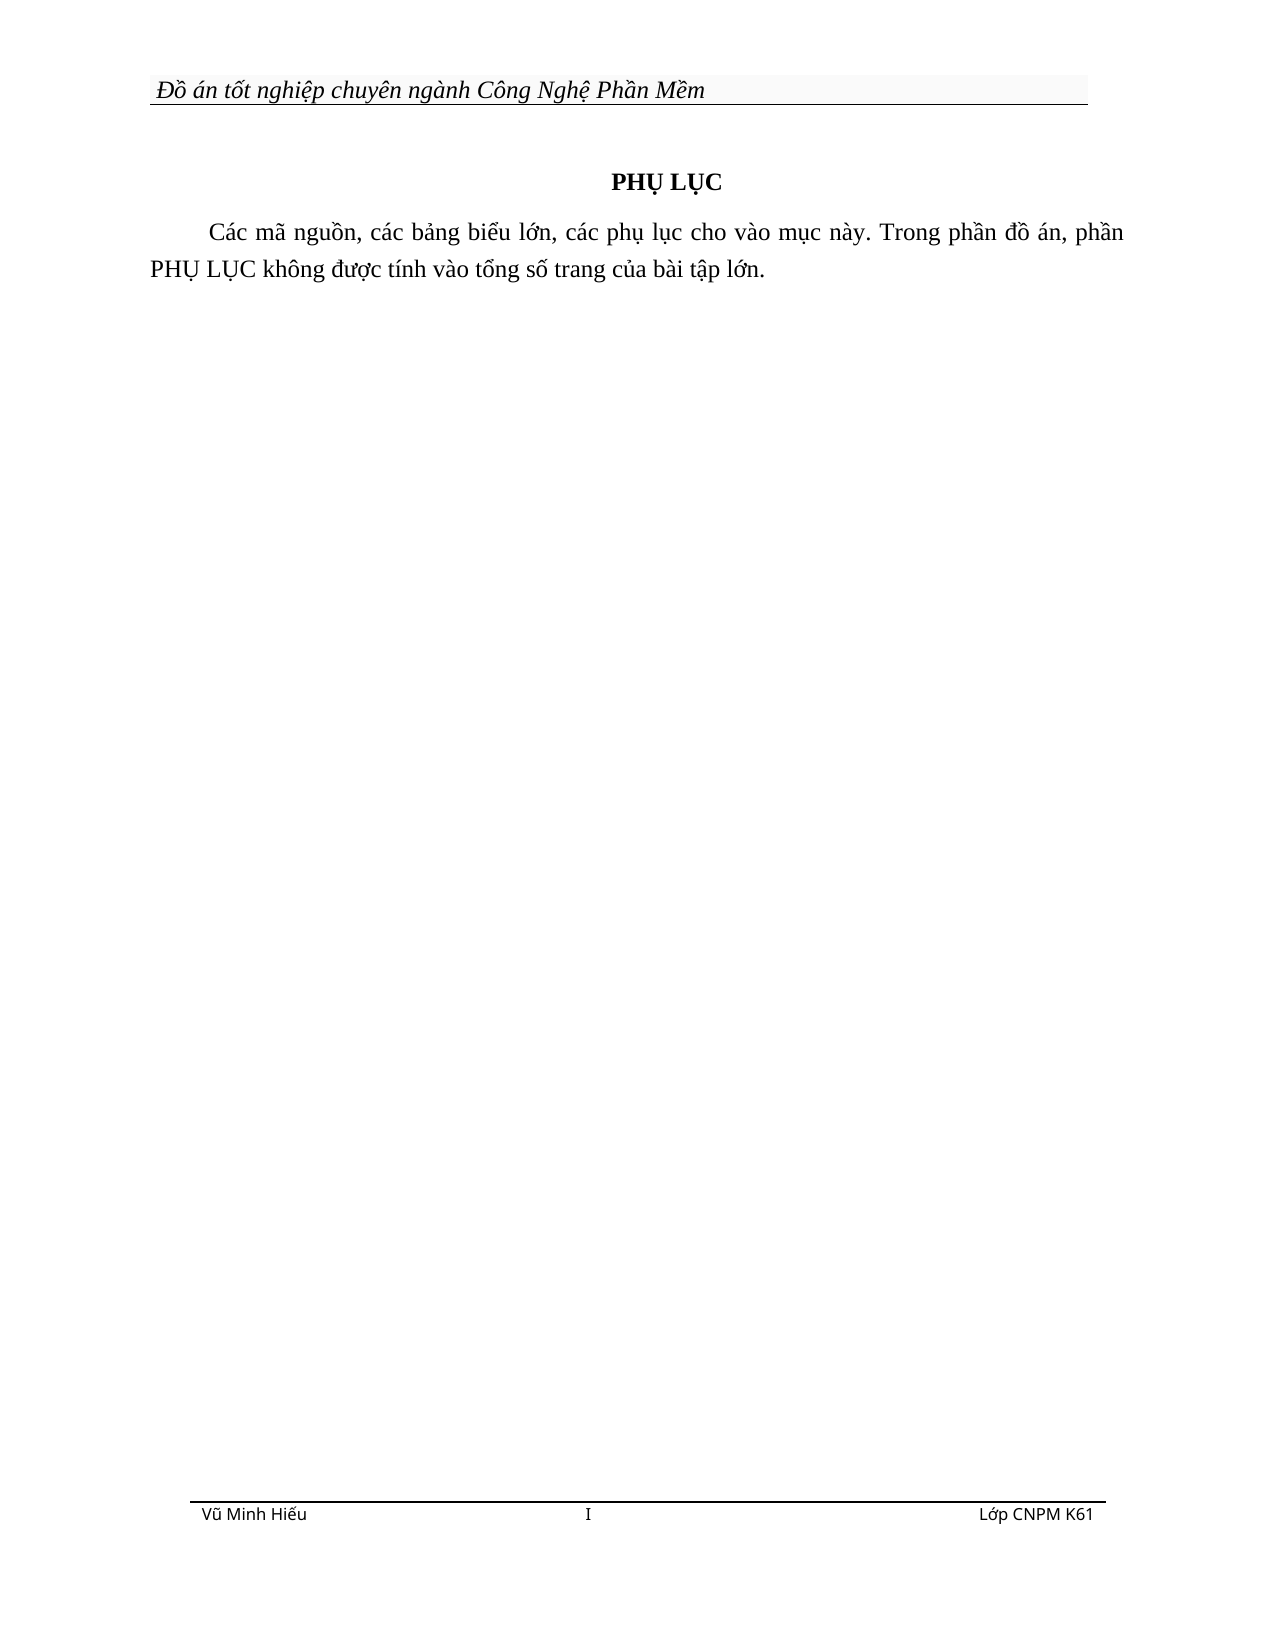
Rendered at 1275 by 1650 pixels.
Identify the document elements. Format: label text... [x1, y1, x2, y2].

text Các mã nguồn, các bảng biểu lớn, các phụ lục cho vào mục này. Trong phần đồ án, phần PHỤ LỤC không được tính vào tổng số trang của bài tập lớn. [150, 217, 1125, 283]
subtitle PHỤ LỤC [150, 167, 1125, 196]
